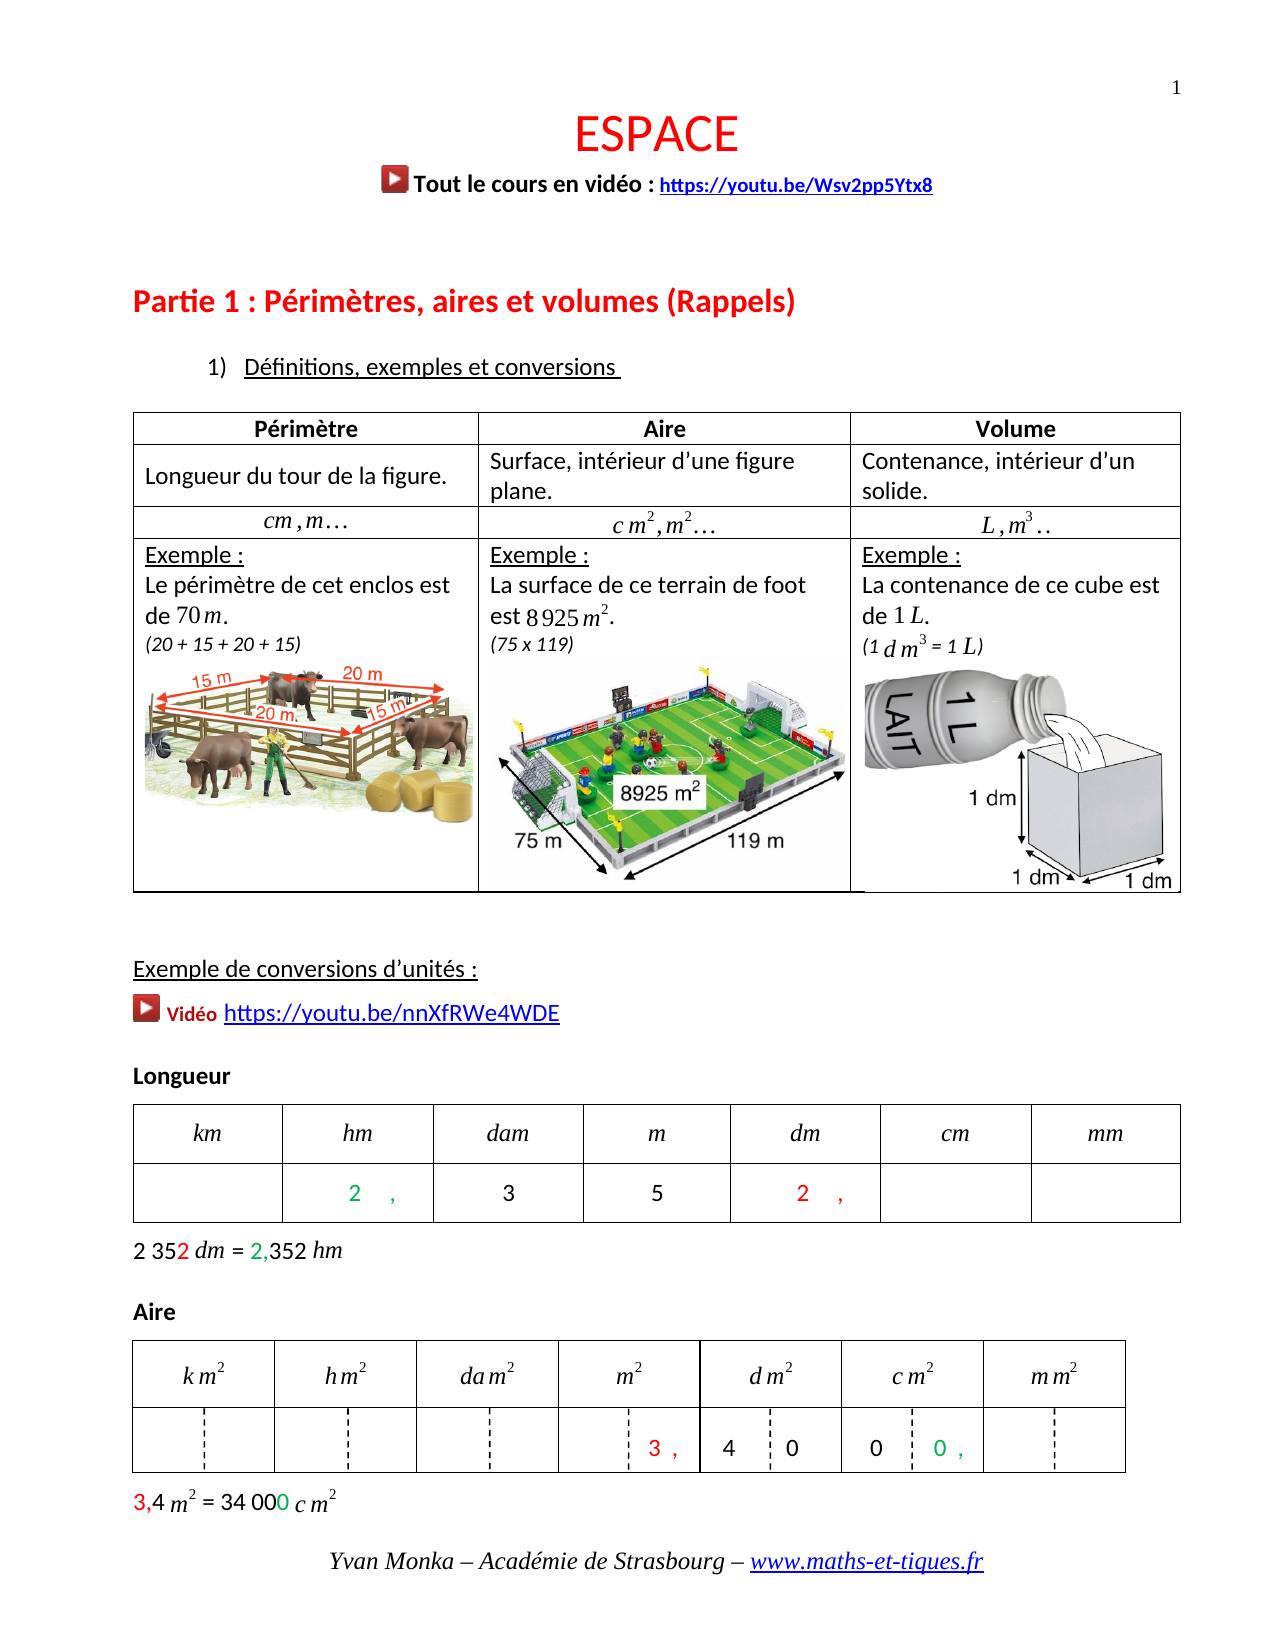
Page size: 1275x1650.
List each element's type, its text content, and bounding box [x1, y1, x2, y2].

table_header [1032, 1105, 1180, 1163]
table_header [133, 1341, 274, 1407]
table_cell Surface, intérieur d’une figure plane. [479, 445, 850, 506]
text Longueur [133, 1060, 1181, 1091]
table_cell 5 [584, 1164, 730, 1222]
table_header [842, 1341, 983, 1407]
table_cell [417, 1408, 558, 1472]
table_cell 4 0 [701, 1408, 841, 1472]
table_header [134, 1105, 282, 1163]
table_header [417, 1341, 558, 1407]
table_cell Contenance, intérieur d’un solide. [851, 445, 1180, 506]
table_cell 2 , [731, 1164, 880, 1222]
table_cell [134, 507, 478, 538]
table_cell Longueur du tour de la figure. [134, 445, 478, 506]
table_cell [479, 507, 850, 538]
text 3,4 = 34 000 [133, 1486, 1181, 1517]
table_cell [984, 1408, 1125, 1472]
table_cell [1032, 1164, 1180, 1222]
text Tout le cours en vidéo : https://youtu.be/Wsv2pp5Ytx8 [133, 165, 1181, 199]
picture [144, 656, 474, 825]
table_cell Exemple : La contenance de ce cube est de . (1 = 1 ) [851, 539, 1180, 891]
table_cell 3 , [559, 1408, 699, 1472]
text Aire [133, 1296, 1181, 1327]
table_cell [275, 1408, 416, 1472]
table_cell 3 [434, 1164, 583, 1222]
table_cell [851, 507, 1180, 538]
text Exemple de conversions d’unités : [133, 953, 1181, 984]
table_header [701, 1341, 841, 1407]
text Partie 1 : Périmètres, aires et volumes (Rappels) [133, 280, 1181, 321]
table_header [731, 1105, 880, 1163]
picture [132, 994, 160, 1022]
table_header Volume [851, 413, 1180, 444]
table_header [984, 1341, 1125, 1407]
table_cell [134, 1164, 282, 1222]
table_header Aire [479, 413, 850, 444]
table_header Périmètre [134, 413, 478, 444]
text Vidéo https://youtu.be/nnXfRWe4WDE [133, 994, 1181, 1030]
list Définitions, exemples et conversions [207, 351, 1181, 382]
table_cell [881, 1164, 1031, 1222]
table_header [275, 1341, 416, 1407]
picture [489, 656, 846, 890]
table_cell 0 0 , [842, 1408, 983, 1472]
table_cell [133, 1408, 274, 1472]
table_header [881, 1105, 1031, 1163]
table_cell 2 , [283, 1164, 433, 1222]
table_header [559, 1341, 699, 1407]
picture [864, 661, 1179, 892]
table_header [584, 1105, 730, 1163]
table_header [434, 1105, 583, 1163]
text 2 352 = 2,352 [133, 1235, 1181, 1266]
table_header [283, 1105, 433, 1163]
title ESPACE [133, 99, 1181, 165]
picture [381, 165, 409, 193]
table_cell Exemple : Le périmètre de cet enclos est de . (20 + 15 + 20 + 15) [134, 539, 478, 891]
table_cell Exemple : La surface de ce terrain de foot est . (75 x 119) [479, 539, 850, 891]
